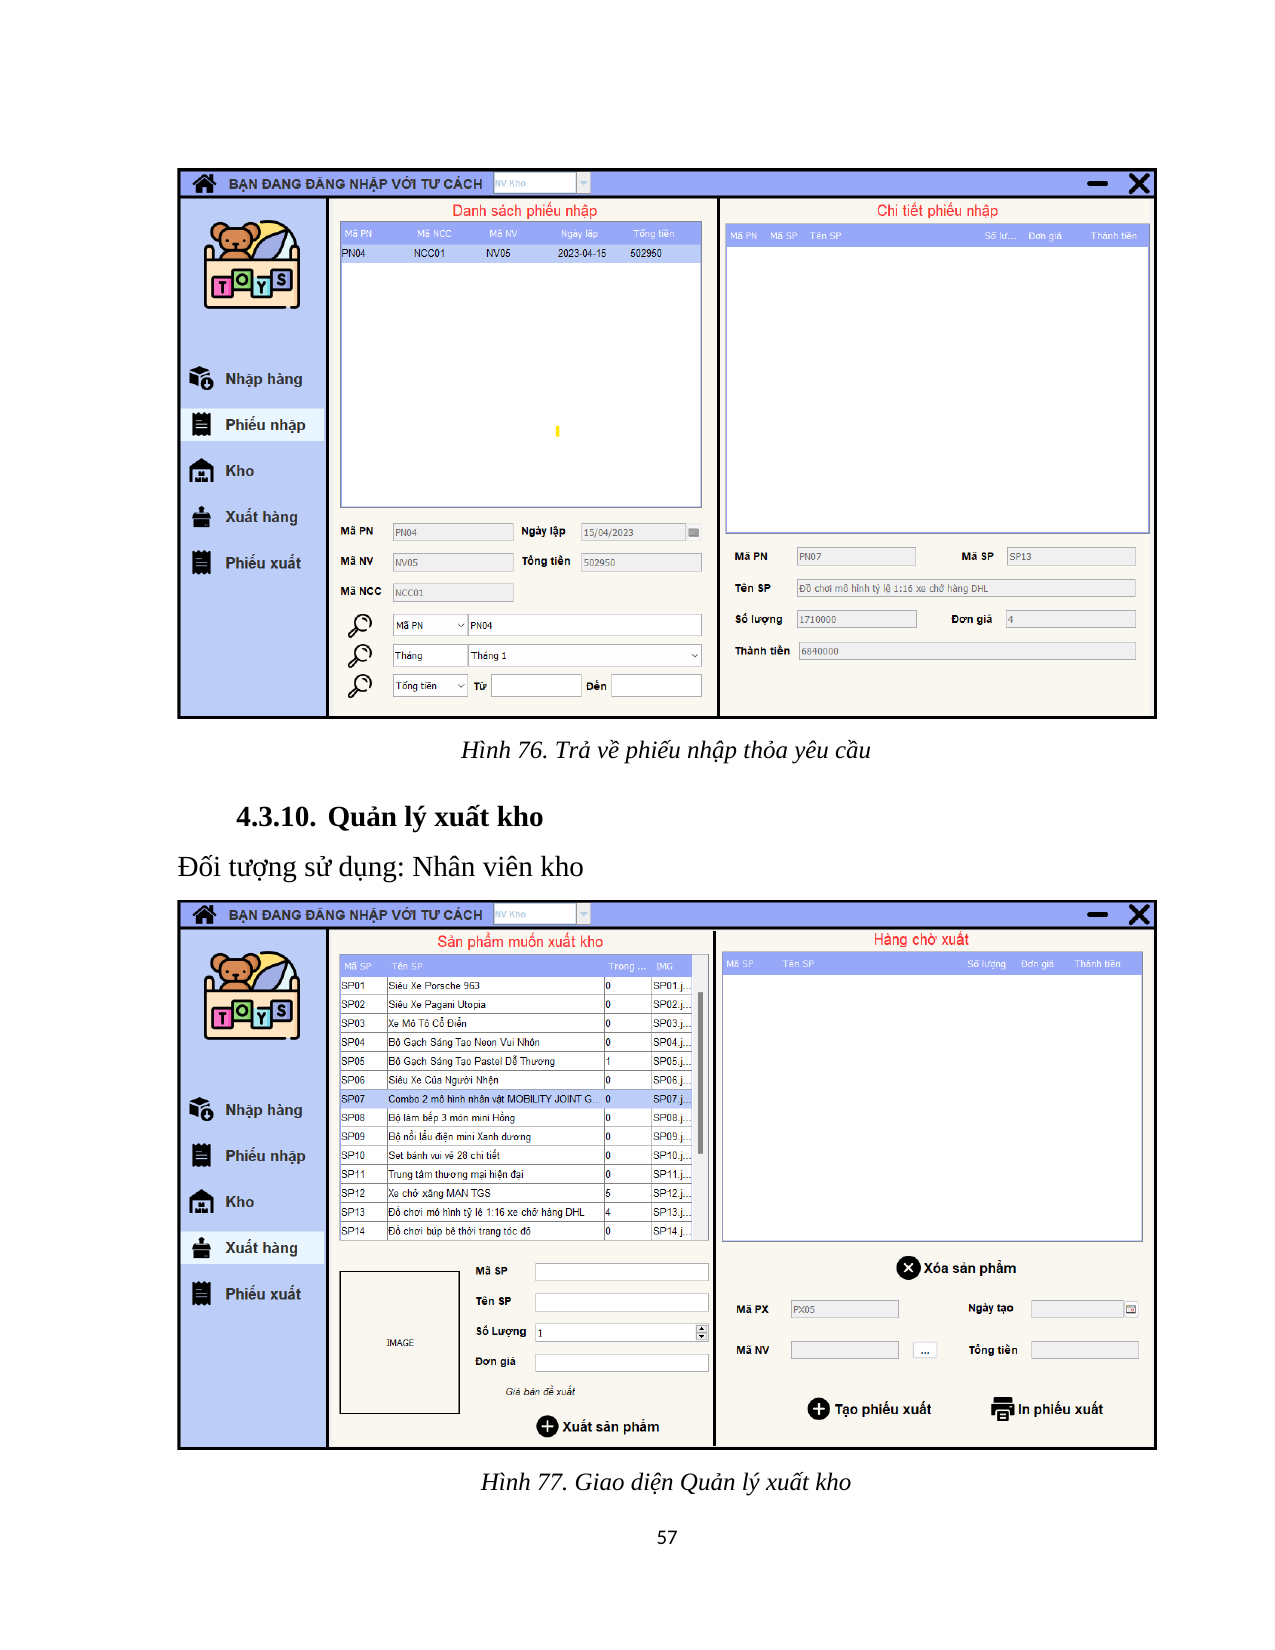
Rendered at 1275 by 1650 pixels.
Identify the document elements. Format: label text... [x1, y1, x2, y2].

text Đối tượng sử dụng: Nhân viên kho [177, 849, 1157, 883]
picture [177, 900, 1157, 1450]
list Quản lý xuất kho [236, 799, 1157, 833]
text Hình 77. Giao diện Quản lý xuất kho [177, 1467, 1157, 1496]
picture [177, 168, 1157, 719]
text Hình 76. Trả về phiếu nhập thỏa yêu cầu [177, 735, 1157, 764]
